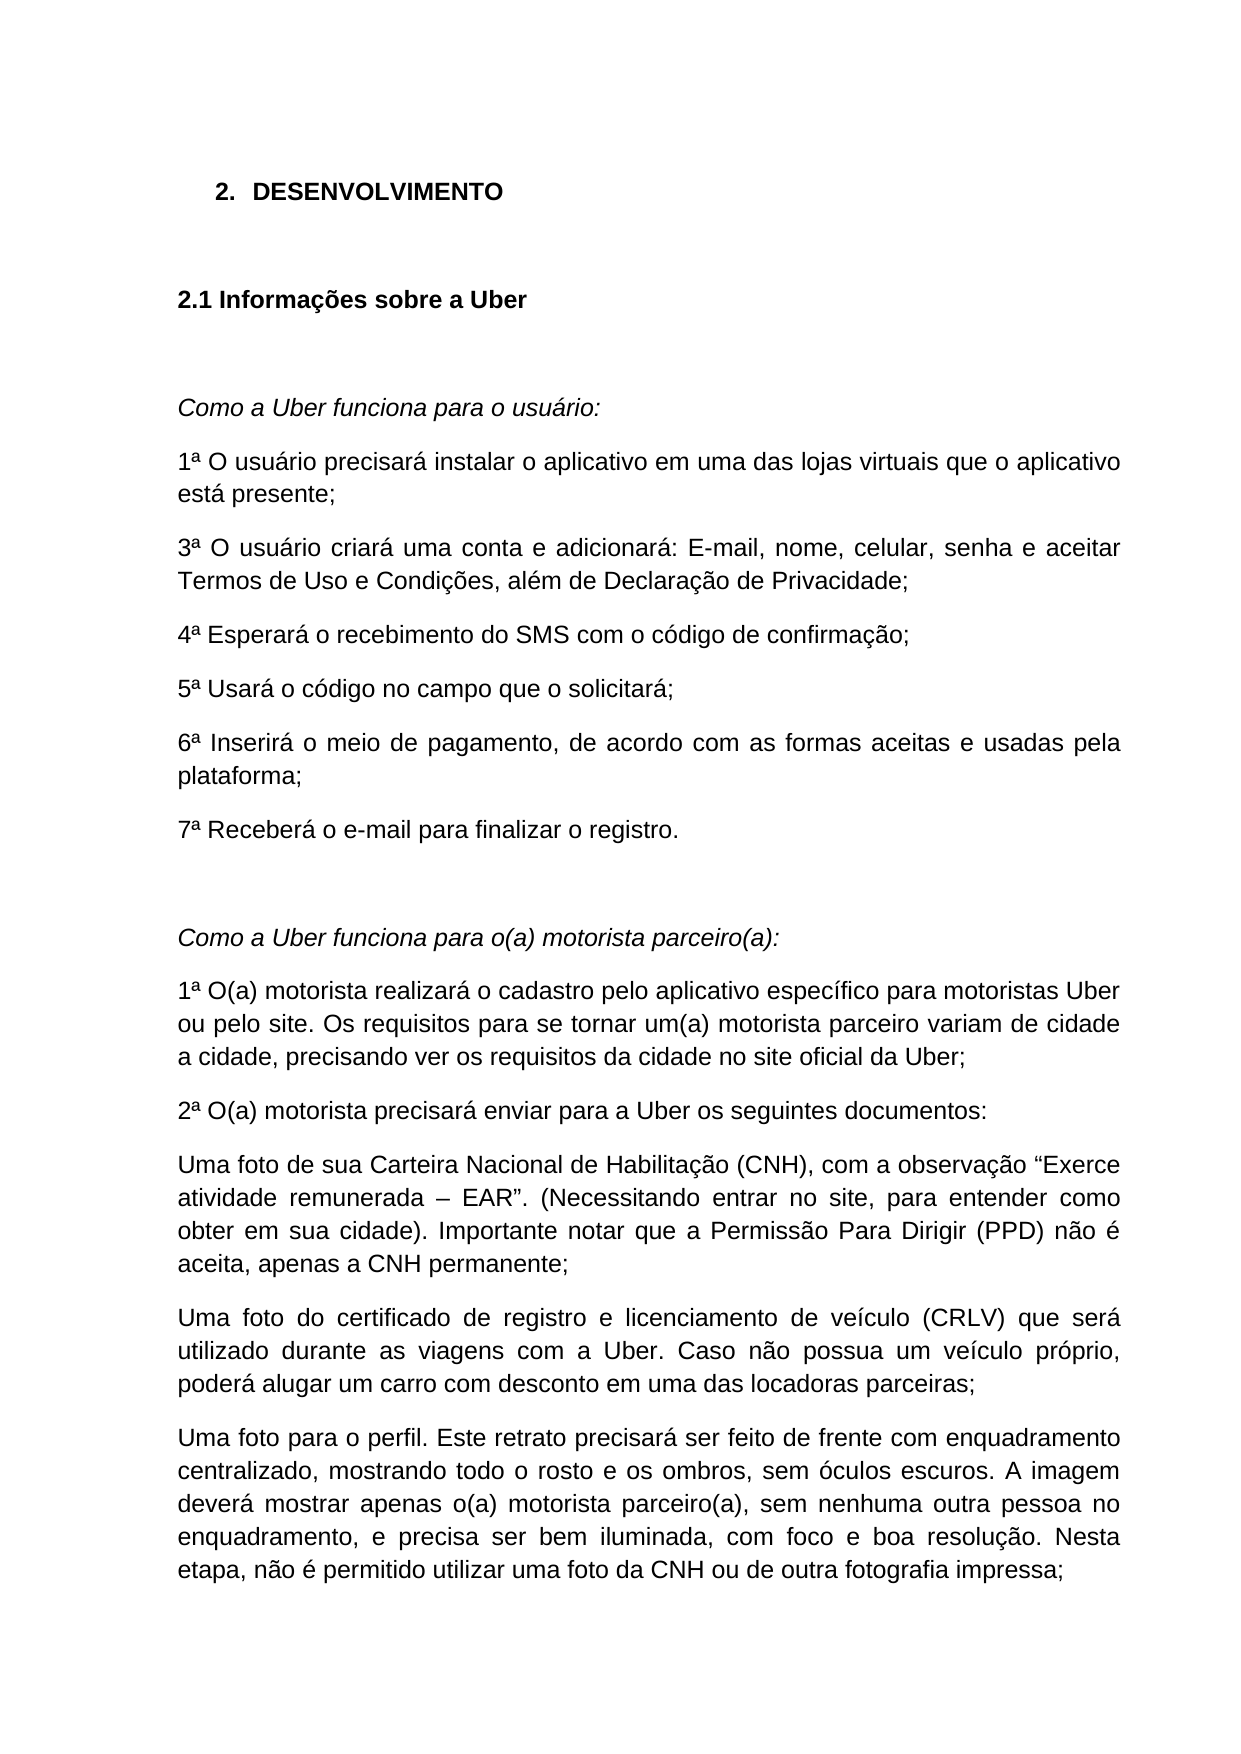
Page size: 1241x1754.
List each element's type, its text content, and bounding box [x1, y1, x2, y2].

text Como a Uber funciona para o(a) motorista parceiro(a): [177, 922, 1122, 951]
text 1ª O usuário precisará instalar o aplicativo em uma das lojas virtuais que o aplicativo está presente; [177, 446, 1122, 508]
text Uma foto para o perfil. Este retrato precisará ser feito de frente com enquadramento centralizado, mostrando todo o rosto e os ombros, sem óculos escuros. A imagem deverá mostrar apenas o(a) motorista parceiro(a), sem nenhuma outra pessoa no enquadramento, e precisa ser bem iluminada, com foco e boa resolução. Nesta etapa, não é permitido utilizar uma foto da CNH ou de outra fotografia impressa; [177, 1423, 1122, 1584]
text 2ª O(a) motorista precisará enviar para a Uber os seguintes documentos: [177, 1096, 1122, 1125]
text 1ª O(a) motorista realizará o cadastro pelo aplicativo específico para motoristas Uber ou pelo site. Os requisitos para se tornar um(a) motorista parceiro variam de cidade a cidade, precisando ver os requisitos da cidade no site oficial da Uber; [177, 976, 1122, 1071]
text 5ª Usará o código no campo que o solicitará; [177, 674, 1122, 703]
text 3ª O usuário criará uma conta e adicionará: E-mail, nome, celular, senha e aceitar Termos de Uso e Condições, além de Declaração de Privacidade; [177, 533, 1122, 595]
text Como a Uber funciona para o usuário: [177, 393, 1122, 421]
text Uma foto do certificado de registro e licenciamento de veículo (CRLV) que será utilizado durante as viagens com a Uber. Caso não possua um veículo próprio, poderá alugar um carro com desconto em uma das locadoras parceiras; [177, 1303, 1122, 1398]
text 4ª Esperará o recebimento do SMS com o código de confirmação; [177, 620, 1122, 649]
text 7ª Receberá o e-mail para finalizar o registro. [177, 815, 1122, 843]
text Uma foto de sua Carteira Nacional de Habilitação (CNH), com a observação “Exerce atividade remunerada – EAR”. (Necessitando entrar no site, para entender como obter em sua cidade). Importante notar que a Permissão Para Dirigir (PPD) não é aceita, apenas a CNH permanente; [177, 1150, 1122, 1278]
text 6ª Inserirá o meio de pagamento, de acordo com as formas aceitas e usadas pela plataforma; [177, 728, 1122, 790]
list DESENVOLVIMENTO [215, 177, 1122, 206]
text 2.1 Informações sobre a Uber [177, 285, 1122, 314]
